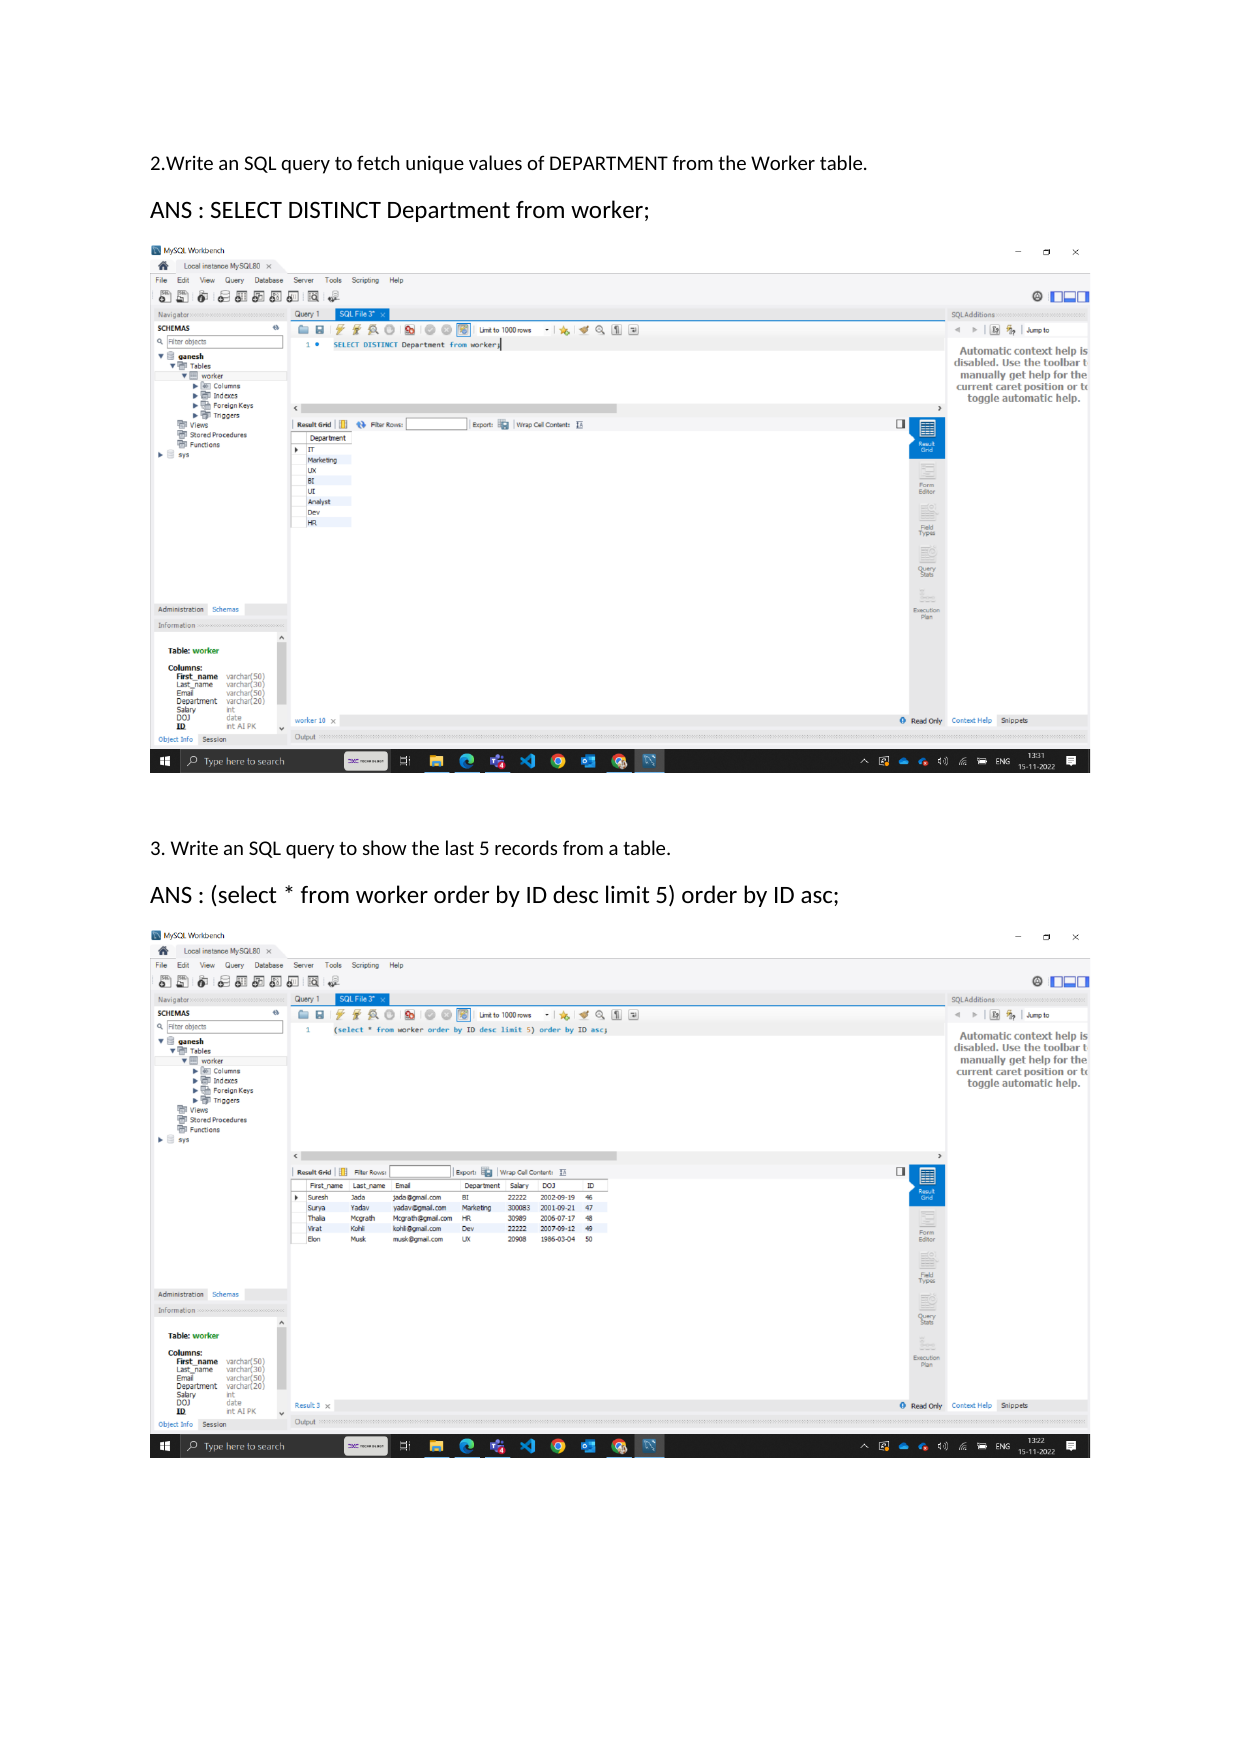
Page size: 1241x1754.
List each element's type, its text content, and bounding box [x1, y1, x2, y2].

picture [150, 929, 1091, 1458]
text ANS : SELECT DISTINCT Department from worker; [150, 194, 1090, 224]
text 2.Write an SQL query to fetch unique values of DEPARTMENT from the Worker table. [150, 150, 1090, 175]
text 3. Write an SQL query to show the last 5 records from a table. [150, 835, 1090, 861]
picture [150, 243, 1091, 773]
text ANS : (select * from worker order by ID desc limit 5) order by ID asc; [150, 879, 1090, 910]
